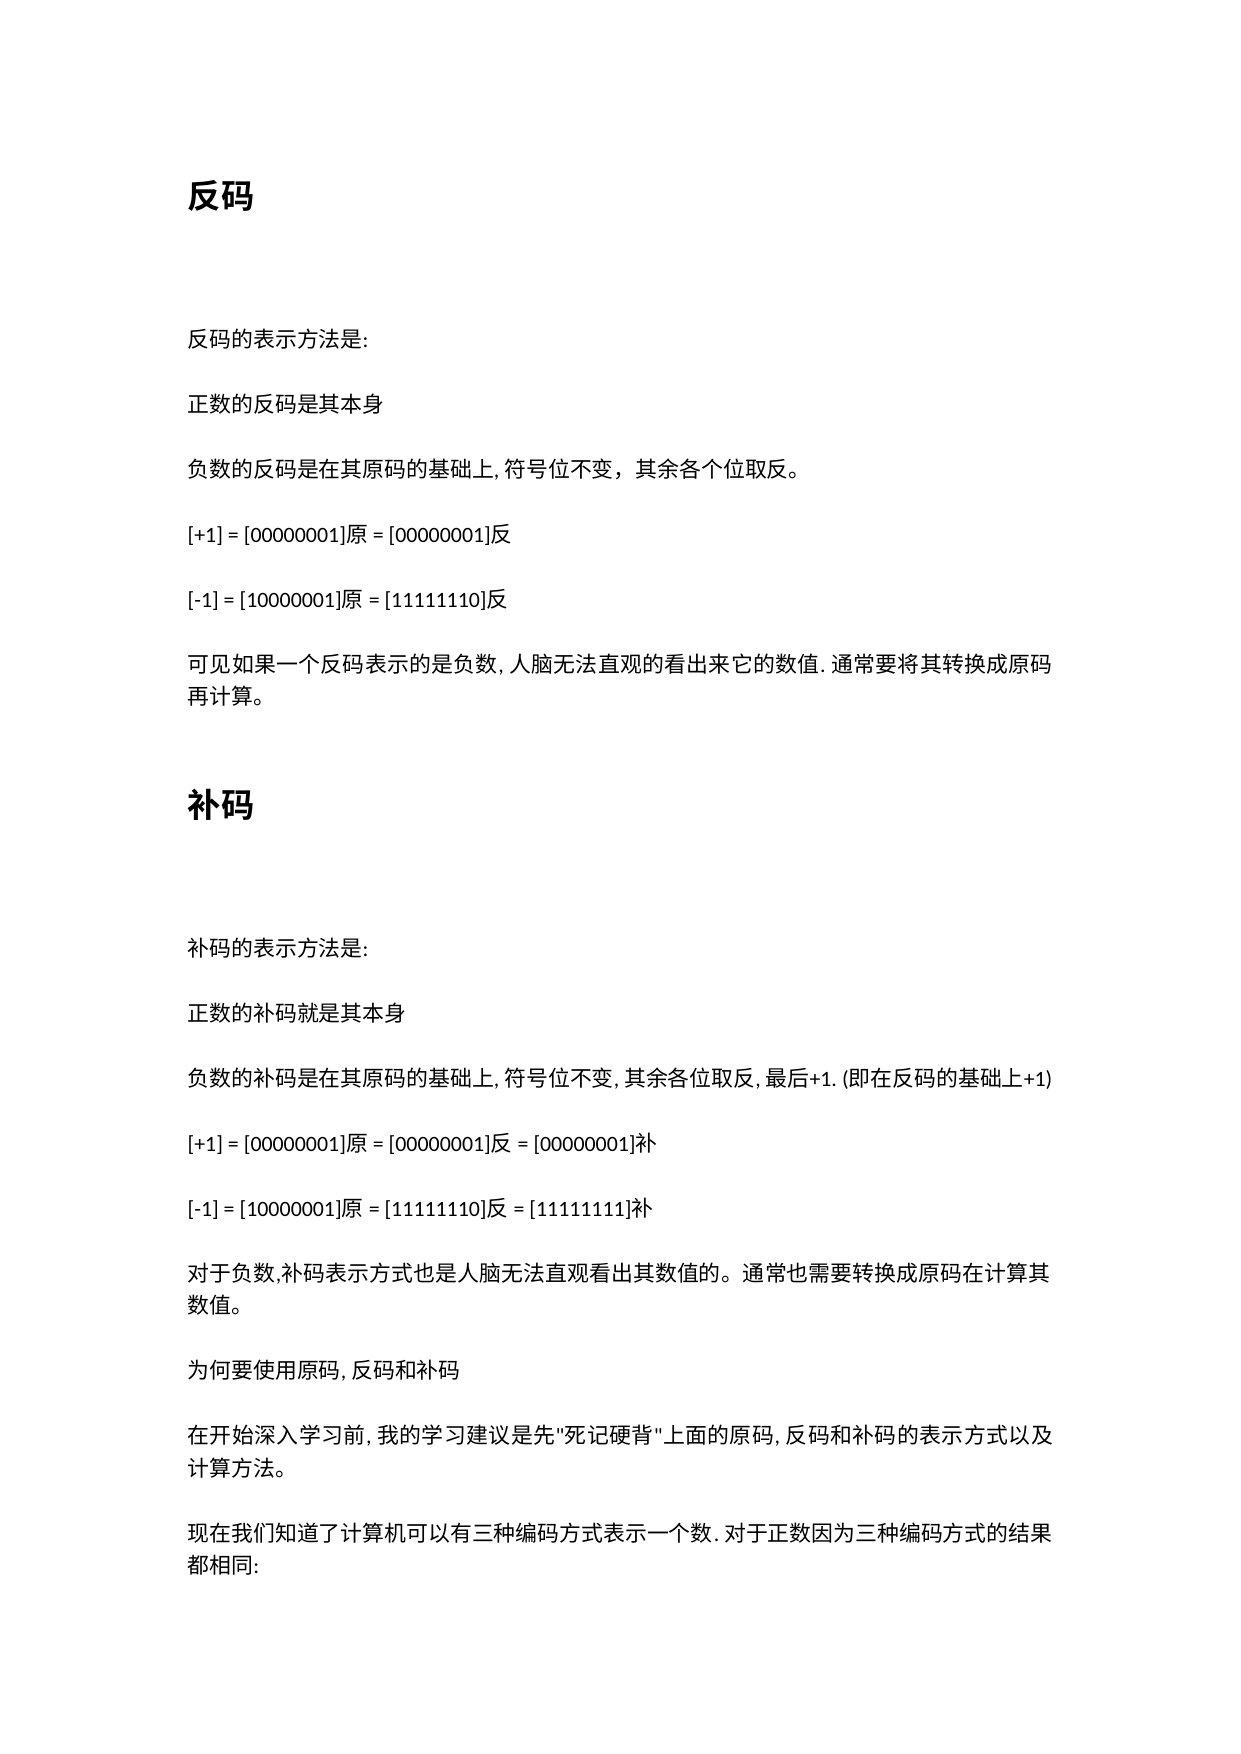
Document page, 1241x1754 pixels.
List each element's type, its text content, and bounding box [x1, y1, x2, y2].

text 反码的表示方法是: [187, 321, 1053, 354]
text [+1] = [00000001]原 = [00000001]反 = [00000001]补 [187, 1125, 1053, 1158]
text 对于负数,补码表示方式也是人脑无法直观看出其数值的。通常也需要转换成原码在计算其数值。 [187, 1255, 1053, 1320]
text 现在我们知道了计算机可以有三种编码方式表示一个数. 对于正数因为三种编码方式的结果都相同: [187, 1515, 1053, 1580]
text 正数的反码是其本身 [187, 386, 1053, 419]
text 补码的表示方法是: [187, 930, 1053, 963]
text [-1] = [10000001]原 = [11111110]反 = [11111111]补 [187, 1190, 1053, 1223]
text [-1] = [10000001]原 = [11111110]反 [187, 581, 1053, 614]
text 负数的补码是在其原码的基础上, 符号位不变, 其余各位取反, 最后+1. (即在反码的基础上+1) [187, 1060, 1053, 1093]
text 为何要使用原码, 反码和补码 [187, 1353, 1053, 1385]
text 可见如果一个反码表示的是负数, 人脑无法直观的看出来它的数值. 通常要将其转换成原码再计算。 [187, 646, 1053, 711]
subtitle 补码 [187, 771, 1053, 836]
text 在开始深入学习前, 我的学习建议是先"死记硬背"上面的原码, 反码和补码的表示方式以及计算方法。 [187, 1418, 1053, 1483]
text [+1] = [00000001]原 = [00000001]反 [187, 516, 1053, 549]
text 正数的补码就是其本身 [187, 995, 1053, 1028]
text 负数的反码是在其原码的基础上, 符号位不变，其余各个位取反。 [187, 451, 1053, 484]
subtitle 反码 [187, 162, 1053, 227]
